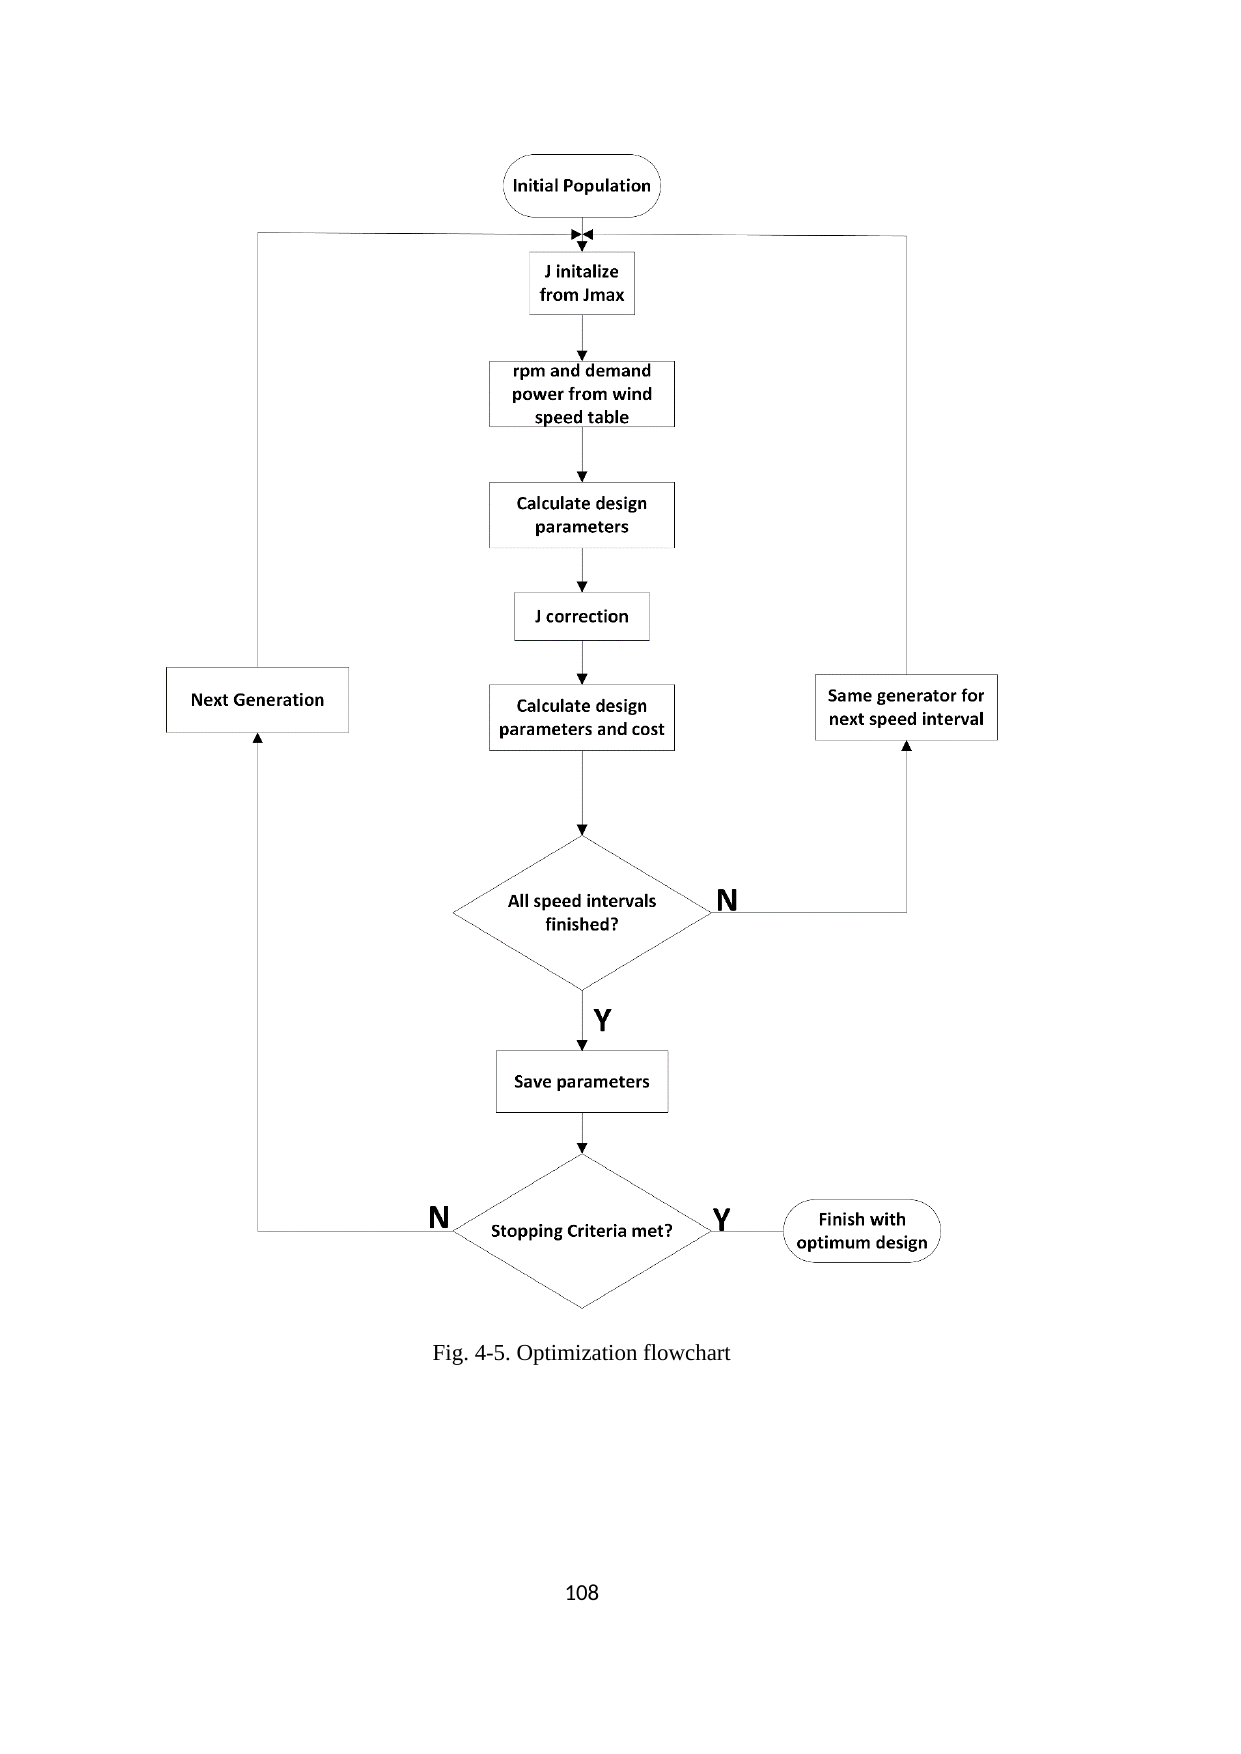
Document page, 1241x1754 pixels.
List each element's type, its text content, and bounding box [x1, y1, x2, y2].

picture [165, 153, 998, 1309]
text Fig. 4-5. Optimization flowchart [165, 1339, 998, 1365]
